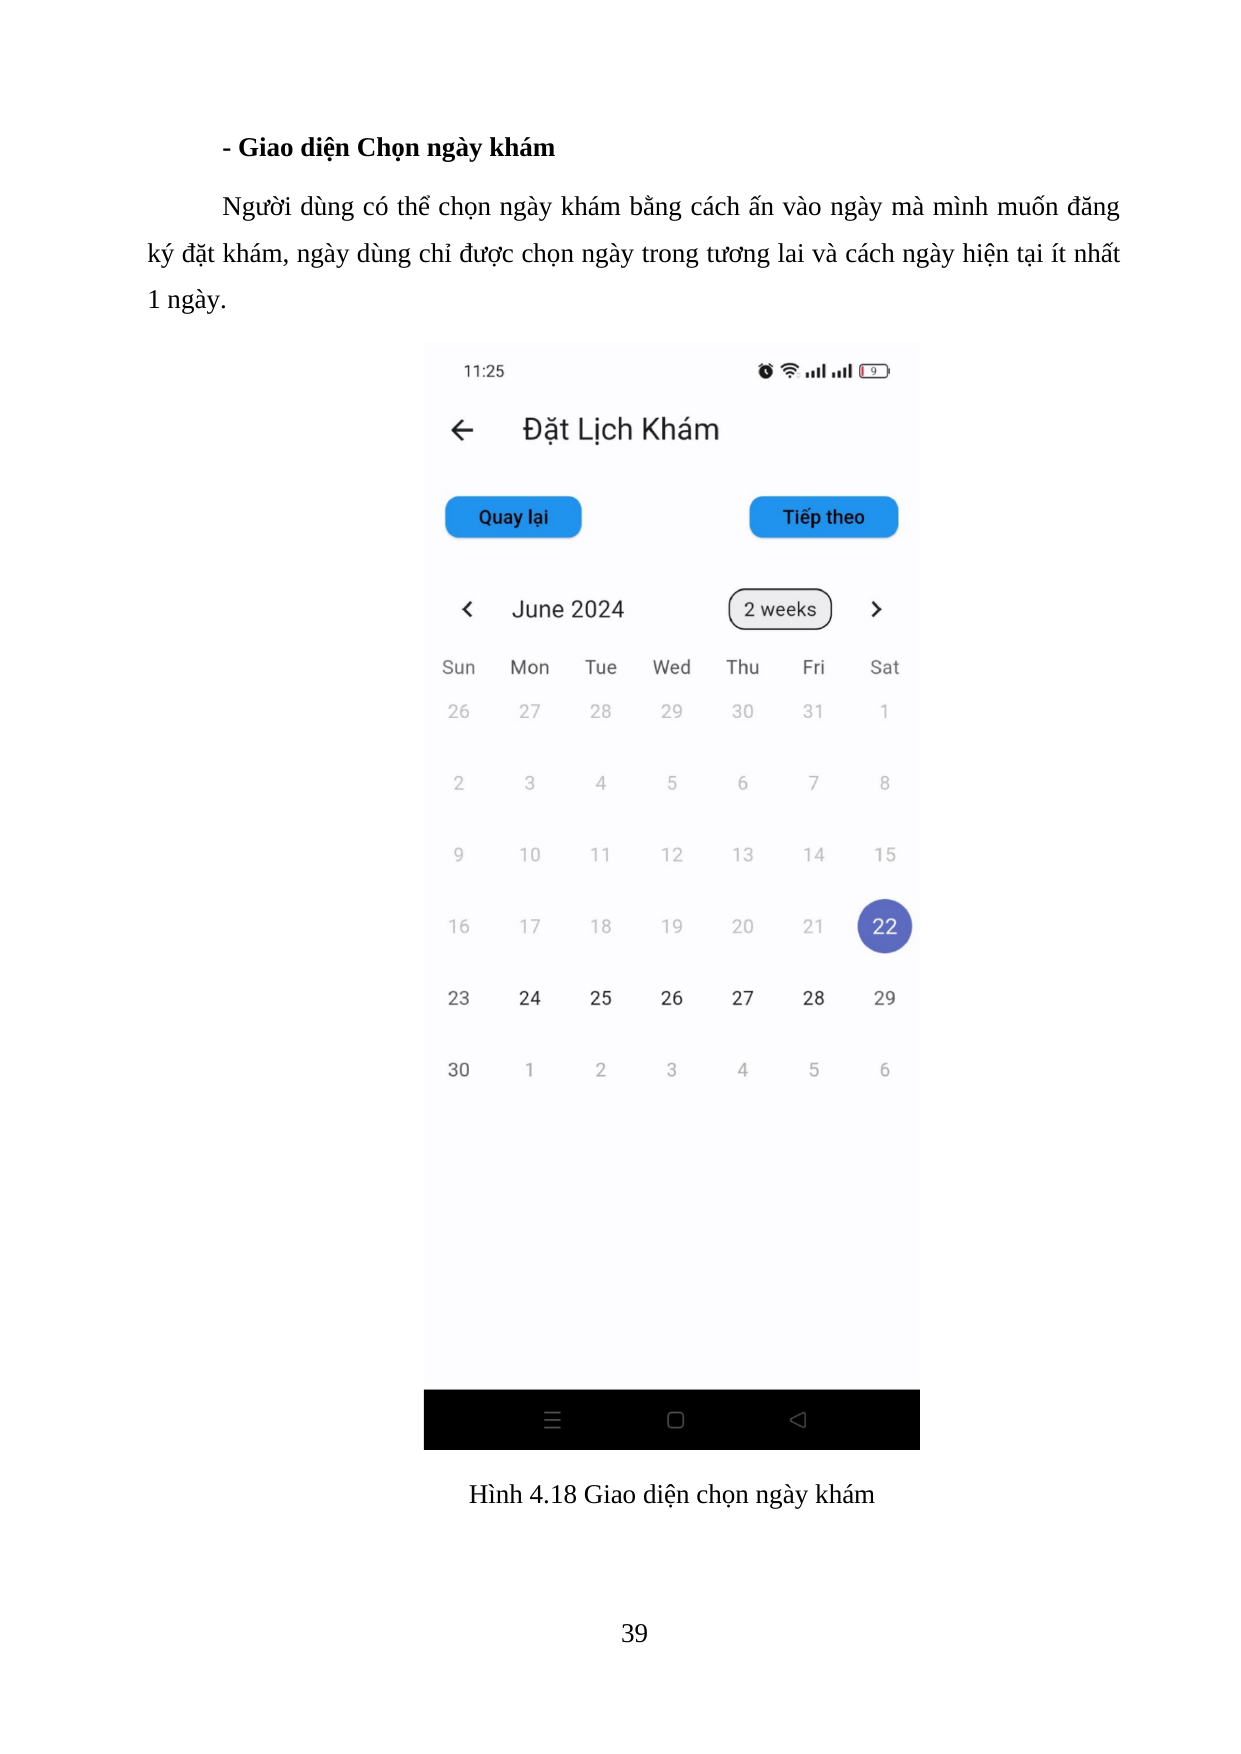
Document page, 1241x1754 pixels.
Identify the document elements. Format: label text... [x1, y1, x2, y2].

picture [423, 342, 920, 1450]
text - Giao diện Chọn ngày khám [147, 131, 1122, 162]
text Người dùng có thể chọn ngày khám bằng cách ấn vào ngày mà mình muốn đăng ký đặt khám, ngày dùng chỉ được chọn ngày trong tương lai và cách ngày hiện tại ít nhất 1 ngày. [147, 190, 1122, 315]
